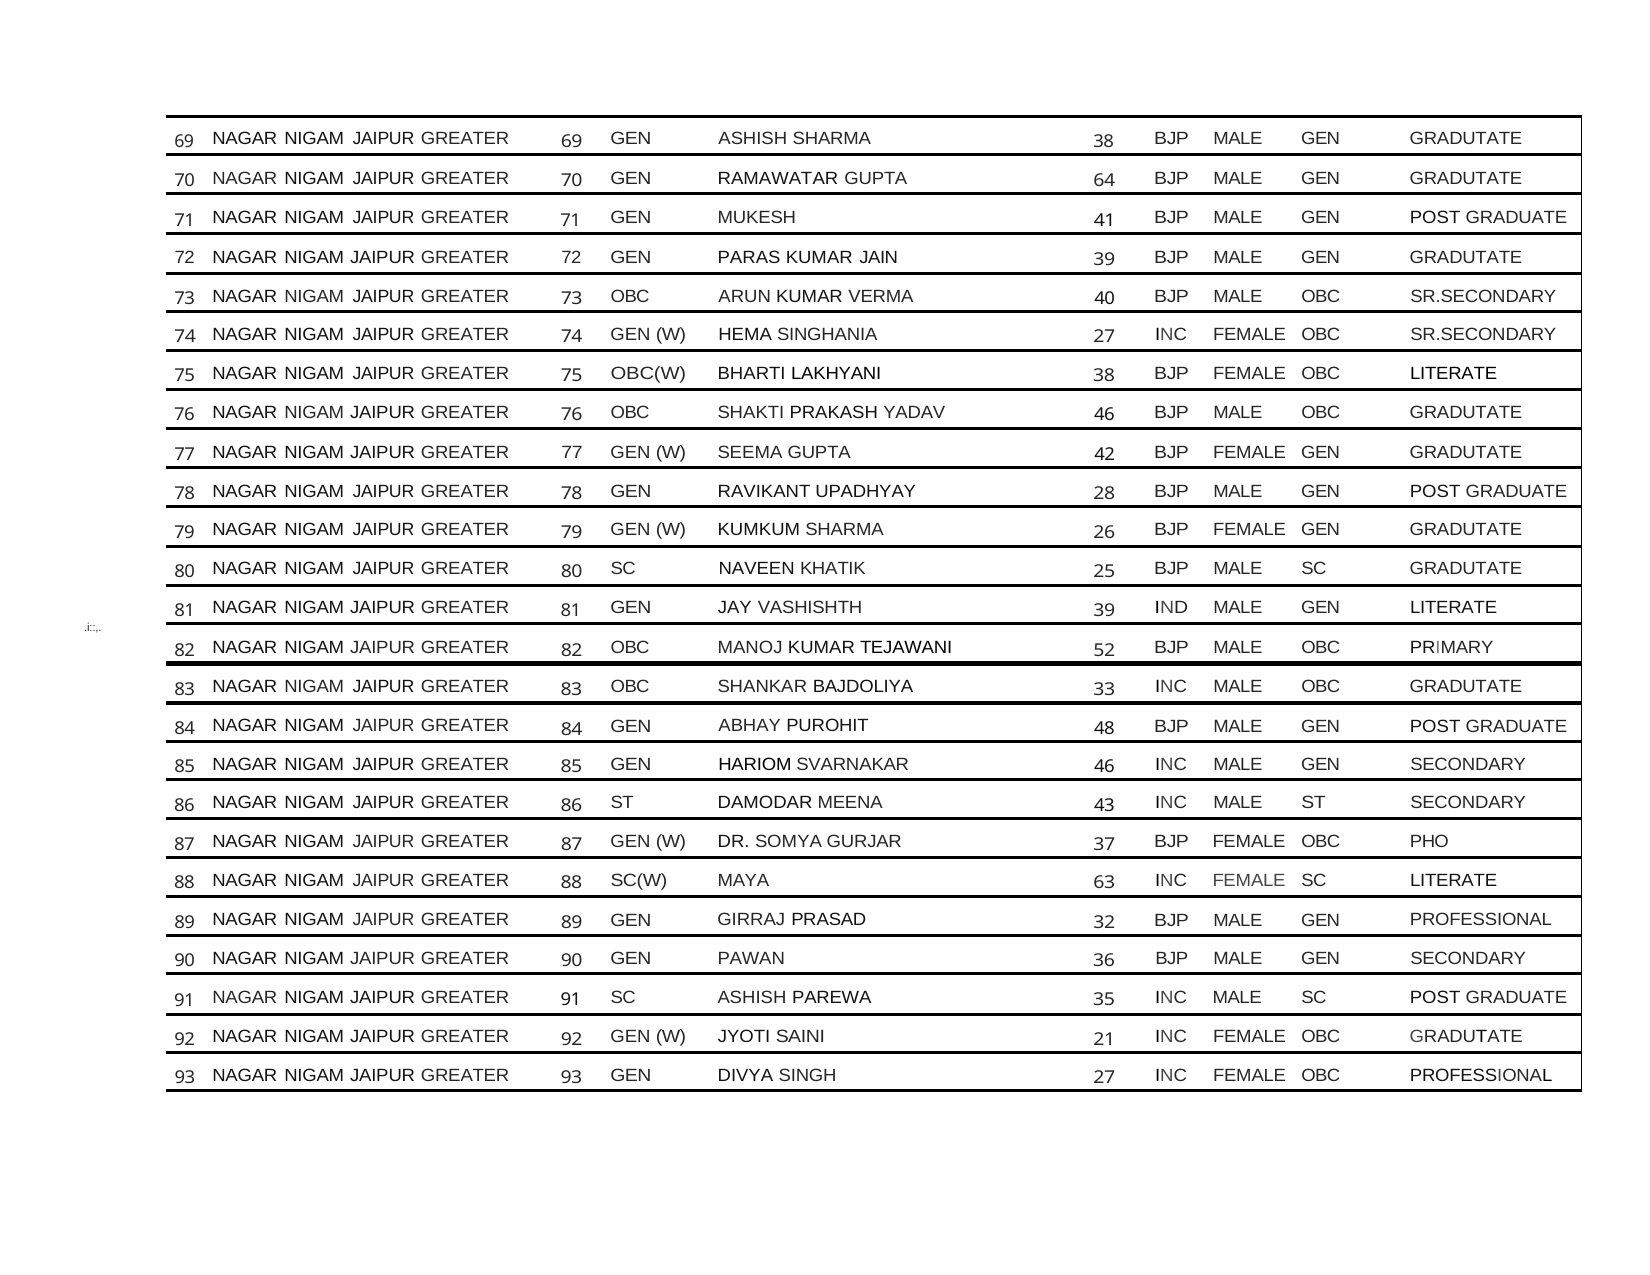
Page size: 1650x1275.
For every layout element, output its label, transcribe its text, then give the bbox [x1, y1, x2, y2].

text .i::,. [84, 621, 1581, 634]
